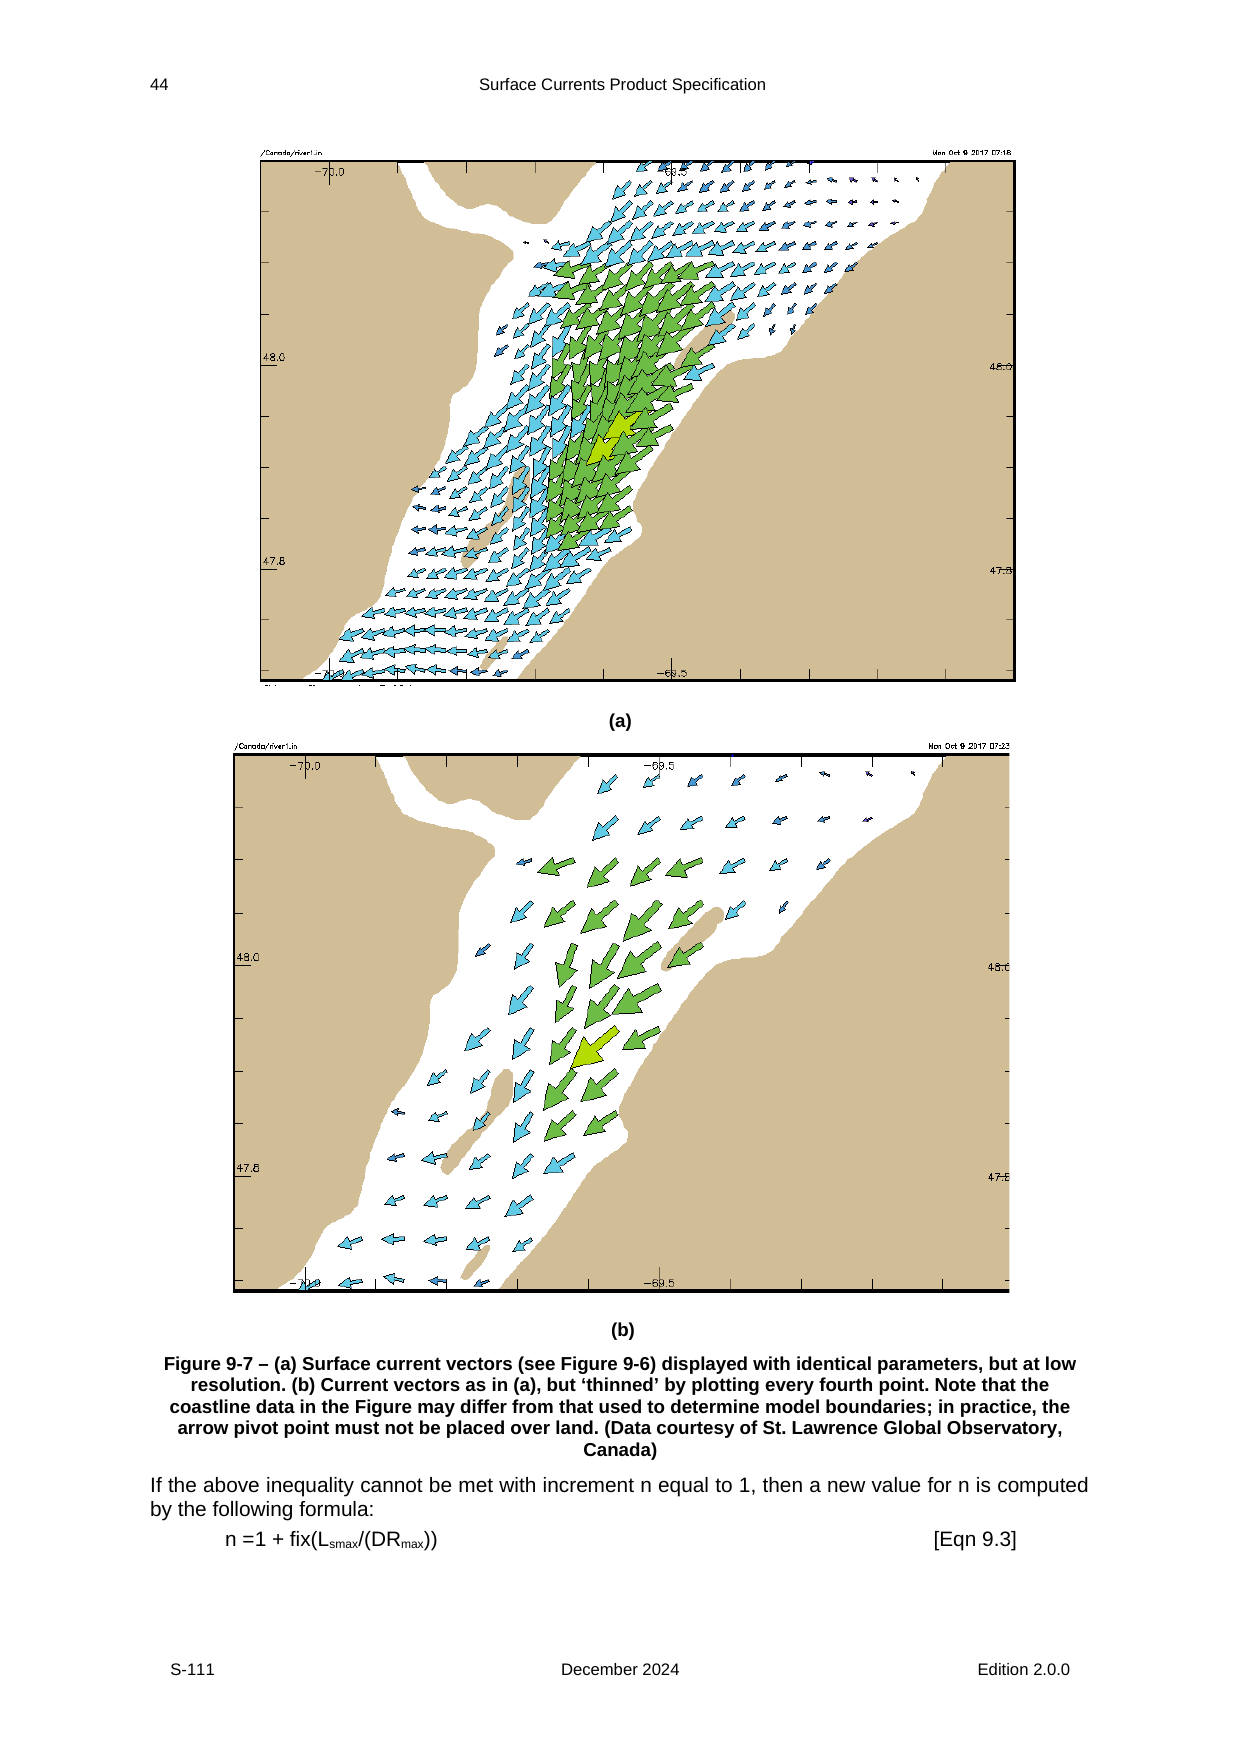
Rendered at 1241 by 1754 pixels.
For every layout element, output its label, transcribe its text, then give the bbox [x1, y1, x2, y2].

text (a) [150, 709, 1090, 731]
text If the above inequality cannot be met with increment n equal to 1, then a new value for n is computed by the following formula: [150, 1473, 1090, 1521]
picture [230, 743, 1010, 1294]
text (b) [150, 1318, 1090, 1340]
text n =1 + fix(Lsmax/(DRmax)) [Eqn 9.3] [150, 1527, 1090, 1551]
picture [255, 150, 1018, 686]
text Figure 9-7 – (a) Surface current vectors (see Figure 9-6) displayed with identical parameters, but at low resolution. (b) Current vectors as in (a), but ‘thinned’ by plotting every fourth point. Note that the coastline data in the Figure may differ from that used to determine model boundaries; in practice, the arrow pivot point must not be placed over land. (Data courtesy of St. Lawrence Global Observatory, Canada) [150, 1352, 1090, 1460]
